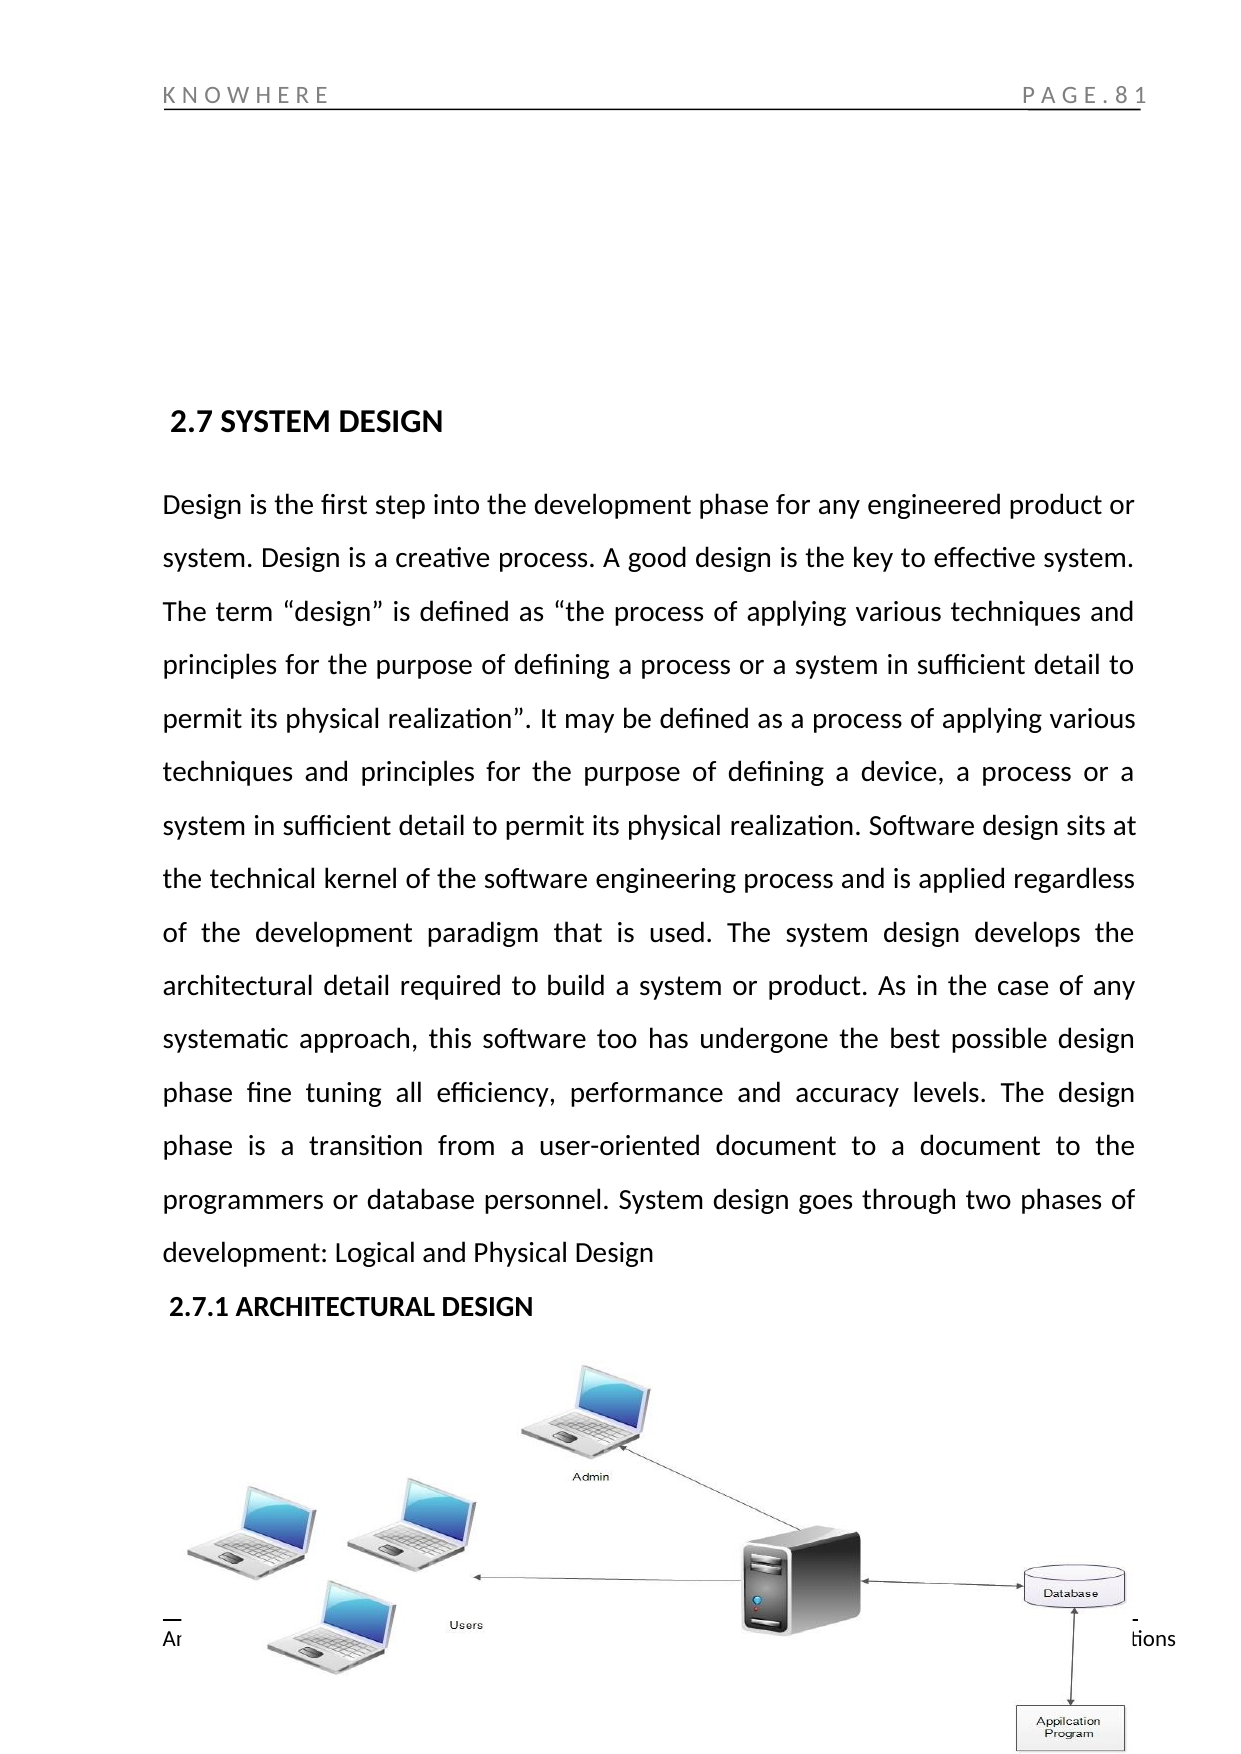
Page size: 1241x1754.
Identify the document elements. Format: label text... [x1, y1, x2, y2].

text Design is the first step into the development phase for any engineered product or system. Design is a creative process. A good design is the key to effective system. The term “design” is defined as “the process of applying various techniques and principles for the purpose of defining a process or a system in sufficient detail to permit its physical realization”. It may be defined as a process of applying various techniques and principles for the purpose of defining a device, a process or a system in sufficient detail to permit its physical realization. Software design sits at the technical kernel of the software engineering process and is applied regardless of the development paradigm that is used. The system design develops the architectural detail required to build a system or product. As in the case of any systematic approach, this software too has undergone the best possible design phase fine tuning all efficiency, performance and accuracy levels. The design phase is a transition from a user-oriented document to a document to the programmers or database personnel. System design goes through two phases of development: Logical and Physical Design [162, 486, 1137, 1270]
picture [181, 1360, 1133, 1754]
subtitle 2.7 SYSTEM DESIGN [162, 400, 1137, 440]
subtitle 2.7.1 ARCHITECTURAL DESIGN [162, 1288, 1137, 1323]
